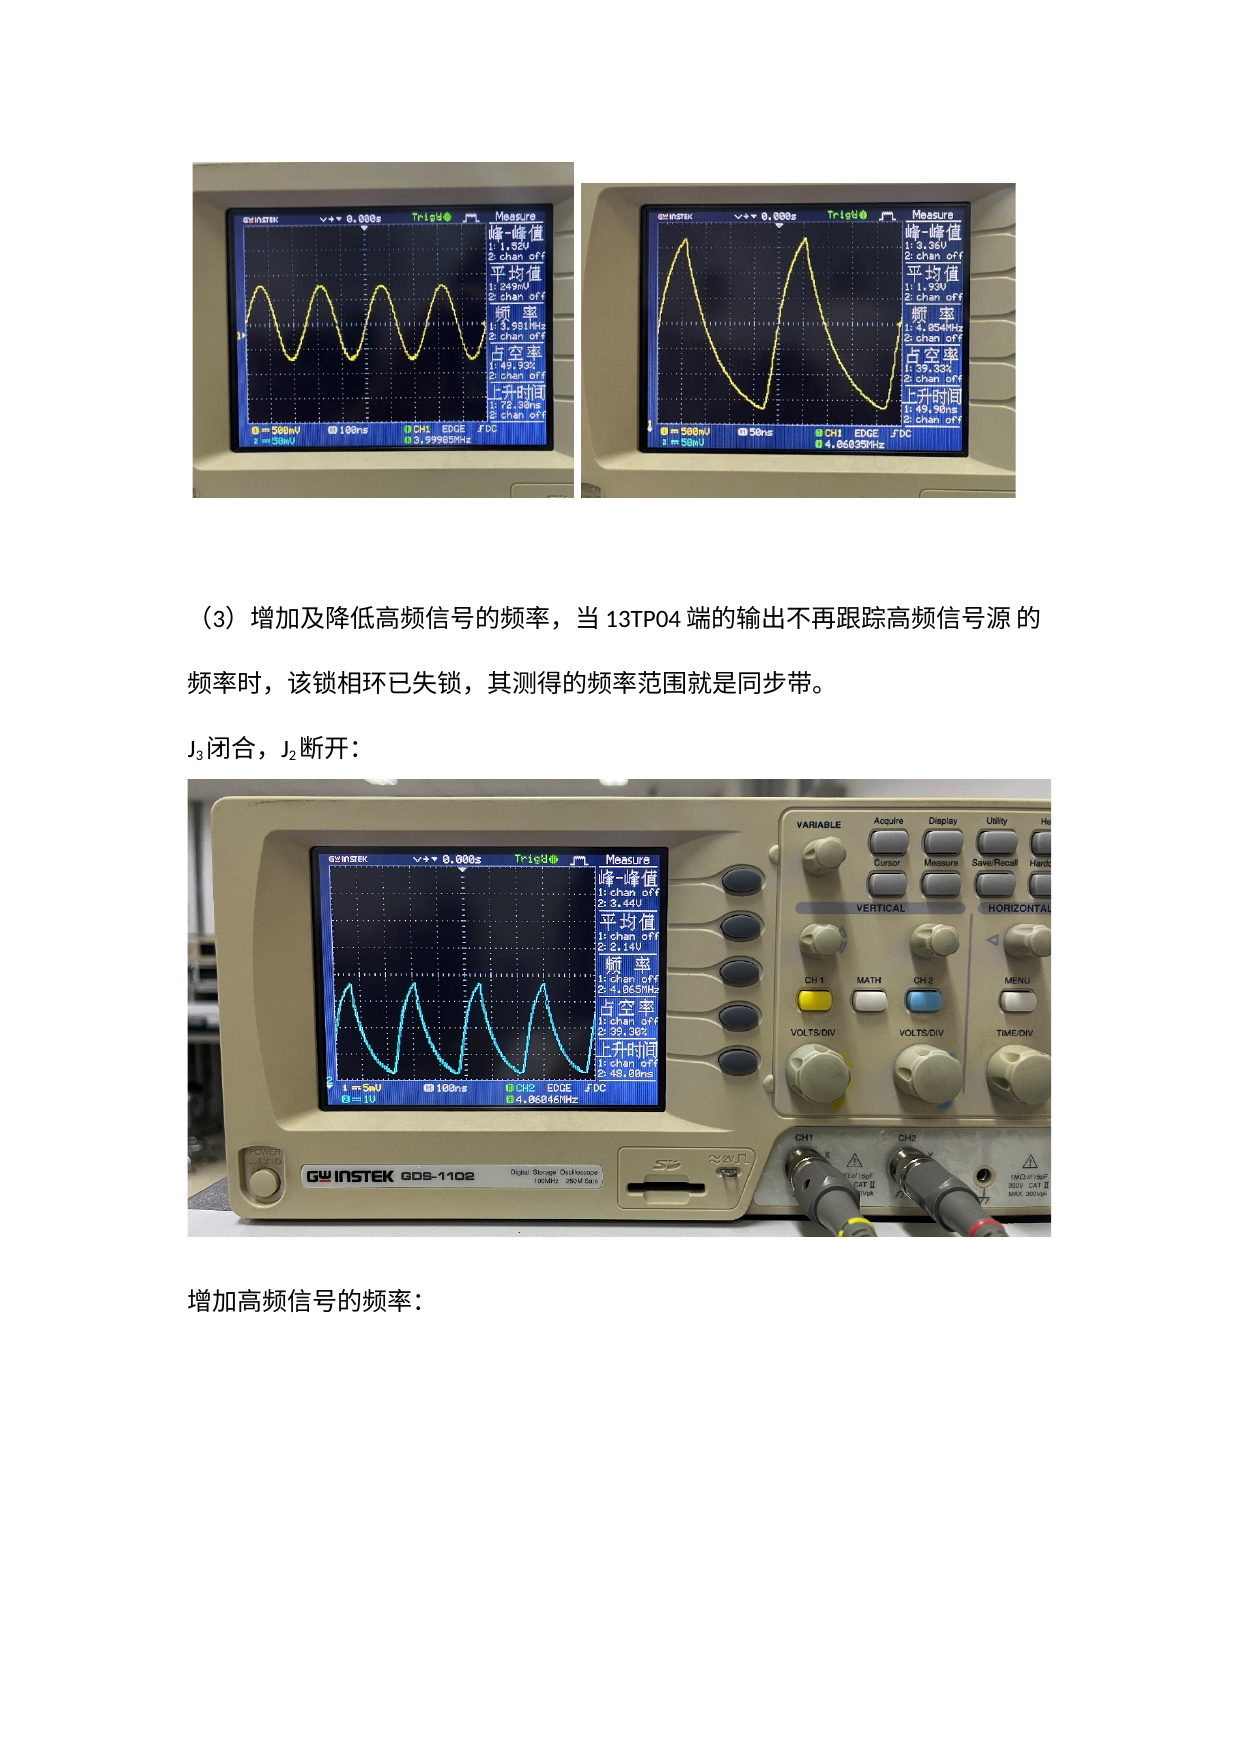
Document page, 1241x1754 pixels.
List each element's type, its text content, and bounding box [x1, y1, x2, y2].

text J3闭合，J2断开： [187, 714, 1053, 779]
picture [192, 162, 574, 498]
picture [581, 183, 1016, 498]
picture [187, 779, 1052, 1237]
text （3）增加及降低高频信号的频率，当13TP04端的输出不再跟踪高频信号源 的频率时，该锁相环已失锁，其测得的频率范围就是同步带。 [187, 584, 1053, 714]
text 增加高频信号的频率： [187, 1267, 1053, 1332]
